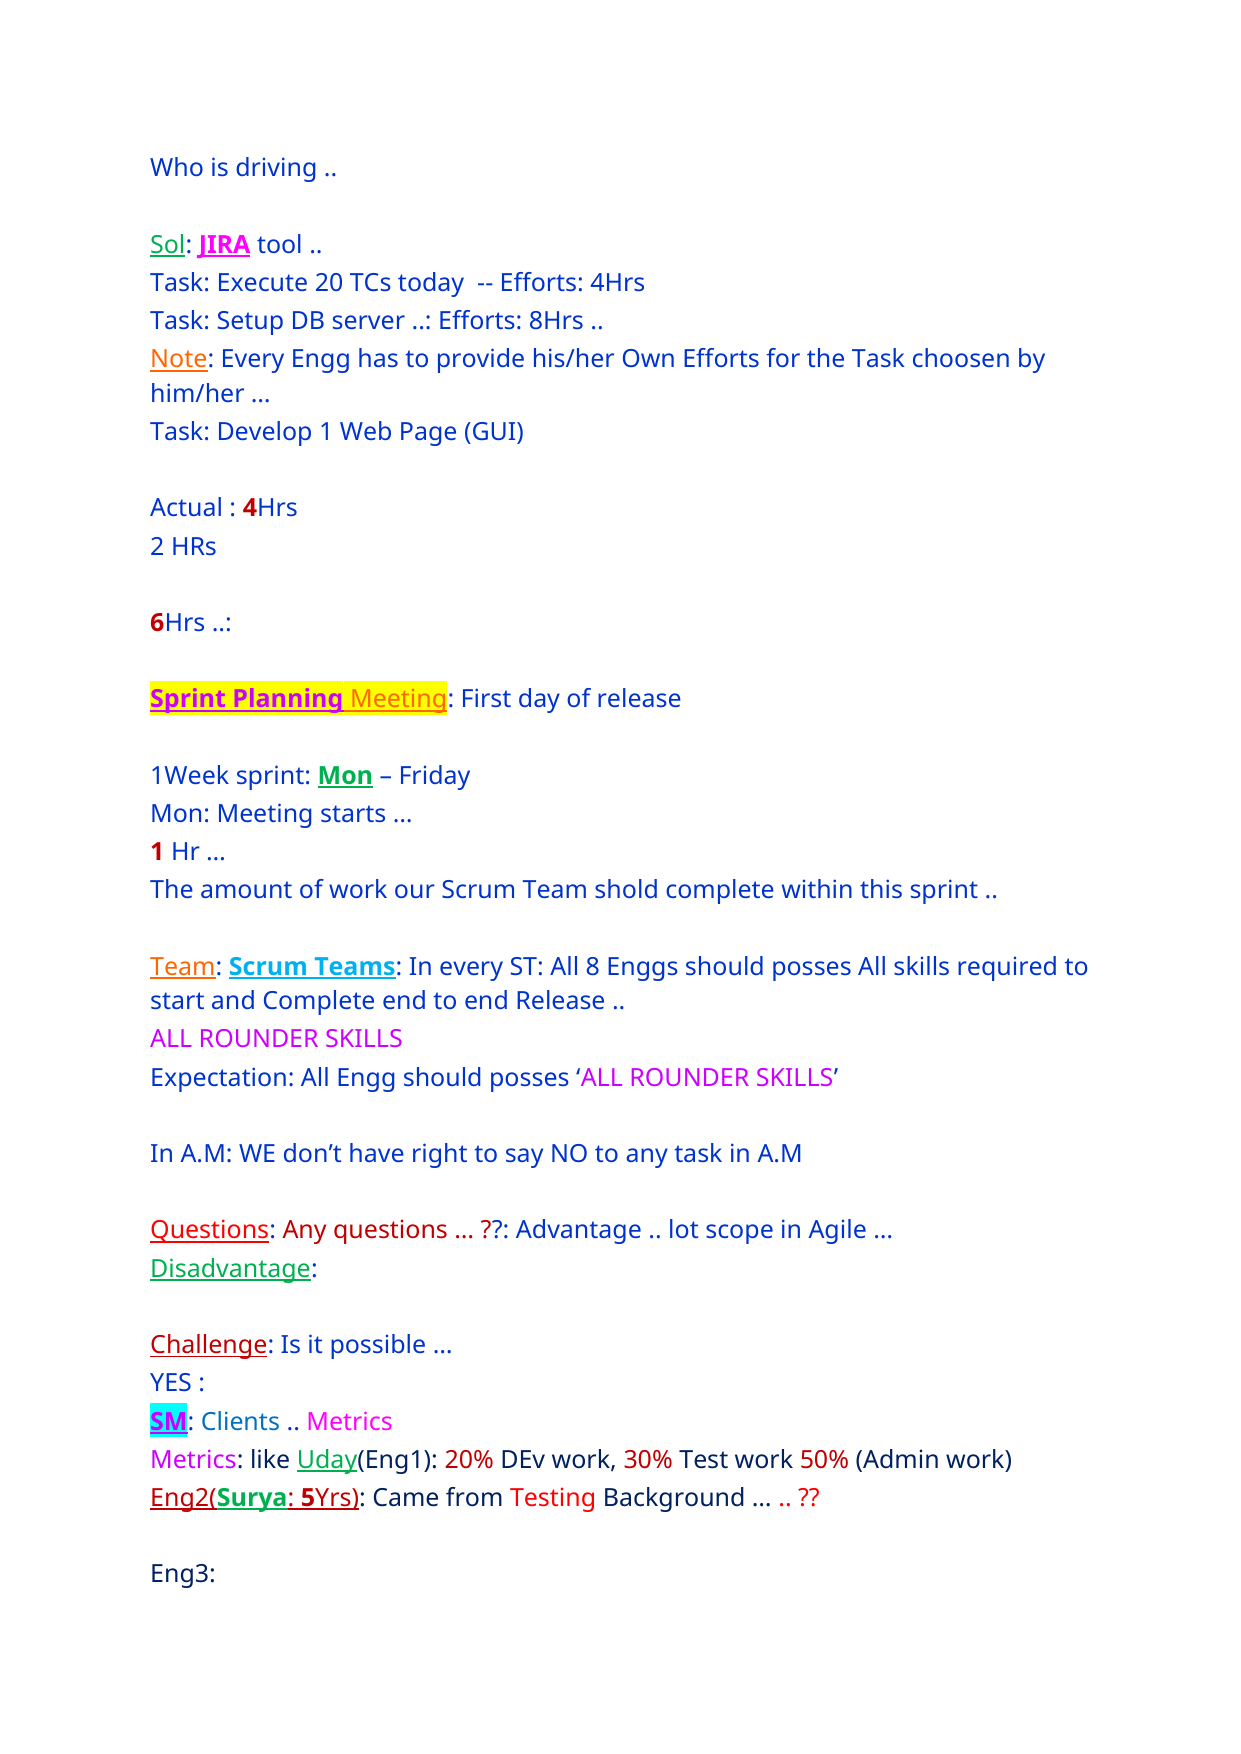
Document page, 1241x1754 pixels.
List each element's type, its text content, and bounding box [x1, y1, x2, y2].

text Who is driving .. [150, 150, 1090, 184]
text Eng2(Surya: 5Yrs): Came from Testing Background … .. ?? [150, 1480, 1090, 1514]
text 1 Hr … [150, 834, 1090, 868]
text In A.M: WE don’t have right to say NO to any task in A.M [150, 1136, 1090, 1170]
text YES : [150, 1365, 1090, 1399]
text The amount of work our Scrum Team shold complete within this sprint .. [150, 872, 1090, 906]
text Expectation: All Engg should posses ‘ALL ROUNDER SKILLS’ [150, 1059, 1090, 1093]
text Challenge: Is it possible … [150, 1327, 1090, 1361]
text Metrics: like Uday(Eng1): 20% DEv work, 30% Test work 50% (Admin work) [150, 1441, 1090, 1476]
text 2 HRs [150, 528, 1090, 562]
text Sprint Planning Meeting: First day of release [447, 681, 1090, 715]
text 6Hrs ..: [150, 604, 1090, 639]
text SM: Clients .. Metrics [187, 1403, 1090, 1437]
text Task: Setup DB server ..: Efforts: 8Hrs .. [150, 303, 1090, 337]
text Mon: Meeting starts … [150, 796, 1090, 830]
text Eng3: [150, 1556, 1090, 1590]
text ALL ROUNDER SKILLS [150, 1021, 1090, 1055]
text Task: Execute 20 TCs today -- Efforts: 4Hrs [150, 265, 1090, 299]
text Note: Every Engg has to provide his/her Own Efforts for the Task choosen by him/her … [150, 341, 1090, 409]
text Task: Develop 1 Web Page (GUI) [150, 413, 1090, 447]
text Sol: JIRA tool .. [150, 226, 1090, 261]
text Actual : 4Hrs [150, 490, 1090, 524]
text Team: Scrum Teams: In every ST: All 8 Enggs should posses All skills required to start and Complete end to end Release .. [150, 949, 1090, 1017]
text 1Week sprint: Mon – Friday [150, 757, 1090, 792]
text Questions: Any questions … ??: Advantage .. lot scope in Agile … [150, 1212, 1090, 1246]
text Disadvantage: [150, 1250, 1090, 1284]
